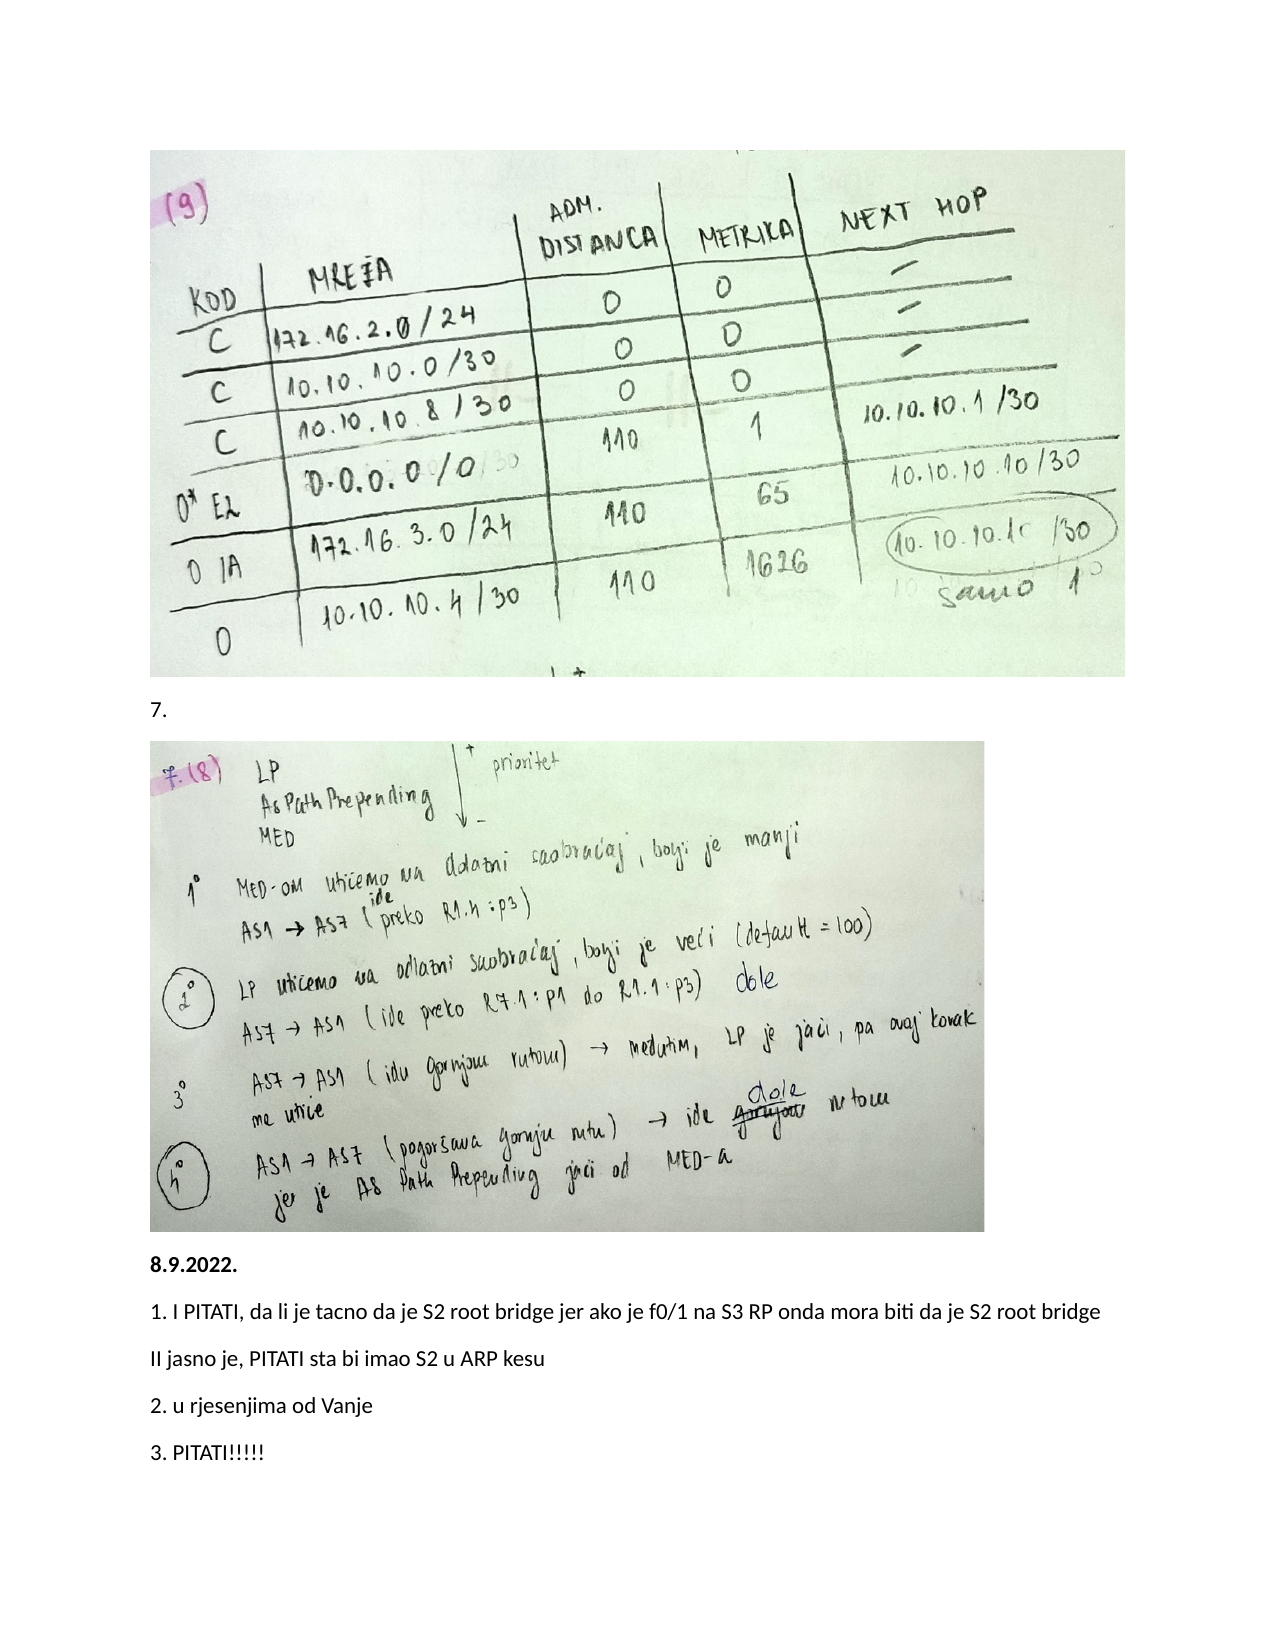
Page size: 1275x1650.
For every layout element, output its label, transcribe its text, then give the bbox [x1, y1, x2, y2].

picture [150, 741, 985, 1232]
text II jasno je, PITATI sta bi imao S2 u ARP kesu [150, 1344, 1125, 1372]
text 1. I PITATI, da li je tacno da je S2 root bridge jer ako je f0/1 na S3 RP onda mora biti da je S2 root bridge [150, 1297, 1125, 1326]
text 3. PITATI!!!!! [150, 1438, 1125, 1466]
text 7. [150, 695, 1125, 723]
text 2. u rjesenjima od Vanje [150, 1391, 1125, 1419]
picture [150, 150, 1125, 677]
text 8.9.2022. [150, 1251, 1125, 1279]
